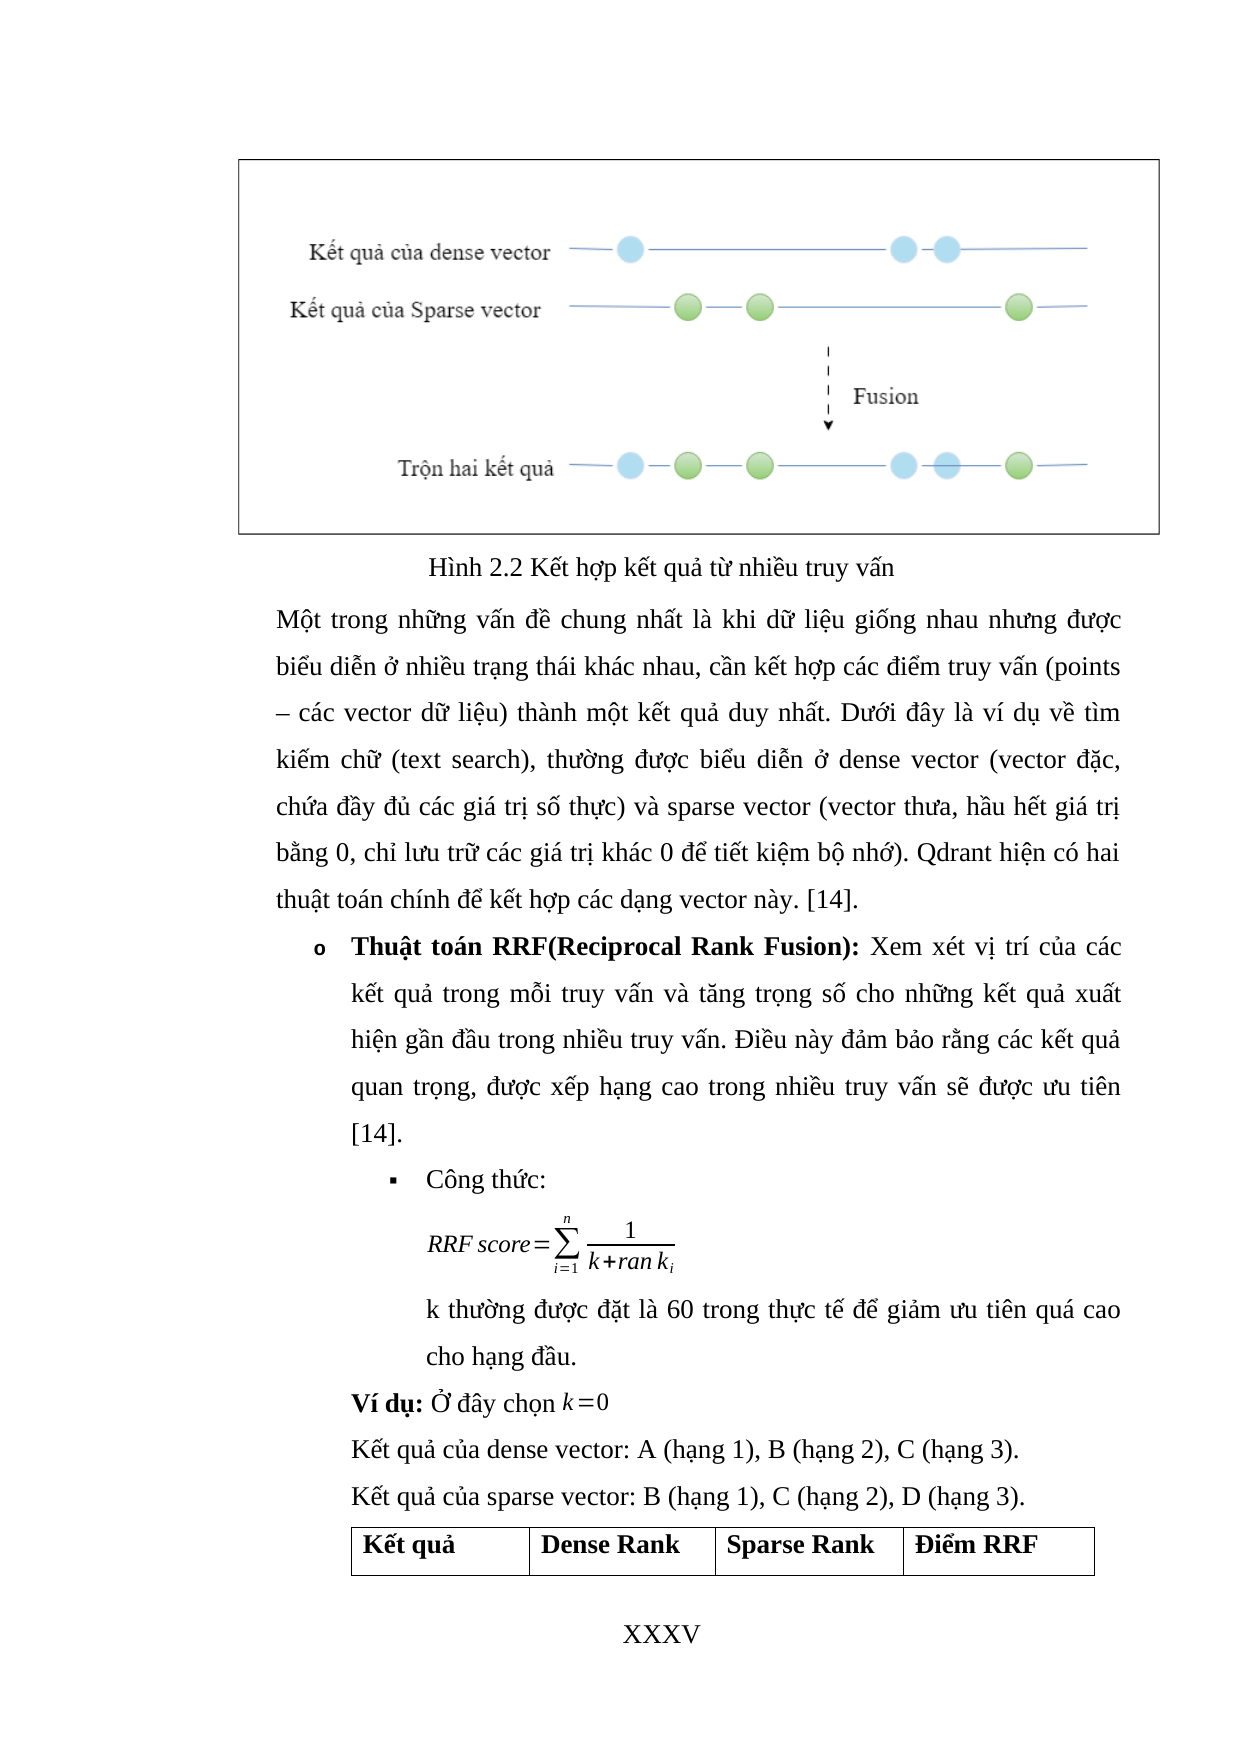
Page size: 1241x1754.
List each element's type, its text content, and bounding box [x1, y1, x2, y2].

list Công thức: [388, 1163, 1122, 1194]
table_header Dense Rank [530, 1528, 715, 1575]
list Thuật toán RRF(Reciprocal Rank Fusion): Xem xét vị trí của các kết quả trong mỗi truy vấn và tăng trọng số cho những kết quả xuất hiện gần đầu trong nhiều truy vấn. Điều này đảm bảo rằng các kết quả quan trọng, được xếp hạng cao trong nhiều truy vấn sẽ được ưu tiên . [313, 929, 1122, 1148]
table_header Kết quả [352, 1528, 529, 1575]
picture [238, 159, 1160, 536]
table_header Điểm RRF [904, 1528, 1094, 1575]
list Kết quả của sparse vector: B (hạng 1), C (hạng 2), D (hạng 3). [351, 1480, 1122, 1511]
list k thường được đặt là 60 trong thực tế để giảm ưu tiên quá cao cho hạng đầu. [426, 1294, 1122, 1371]
list Ví dụ: Ở đây chọn [351, 1387, 1122, 1418]
list Kết quả của dense vector: A (hạng 1), B (hạng 2), C (hạng 3). [351, 1434, 1122, 1465]
text Một trong những vấn đề chung nhất là khi dữ liệu giống nhau nhưng được biểu diễn ở nhiều trạng thái khác nhau, cần kết hợp các điểm truy vấn (points – các vector dữ liệu) thành một kết quả duy nhất. Dưới đây là ví dụ về tìm kiếm chữ (text search), thường được biểu diễn ở dense vector (vector đặc, chứa đầy đủ các giá trị số thực) và sparse vector (vector thưa, hầu hết giá trị bằng 0, chỉ lưu trữ các giá trị khác 0 để tiết kiệm bộ nhớ). Qdrant hiện có hai thuật toán chính để kết hợp các dạng vector này. . [276, 603, 1122, 914]
table_header Sparse Rank [716, 1528, 903, 1575]
